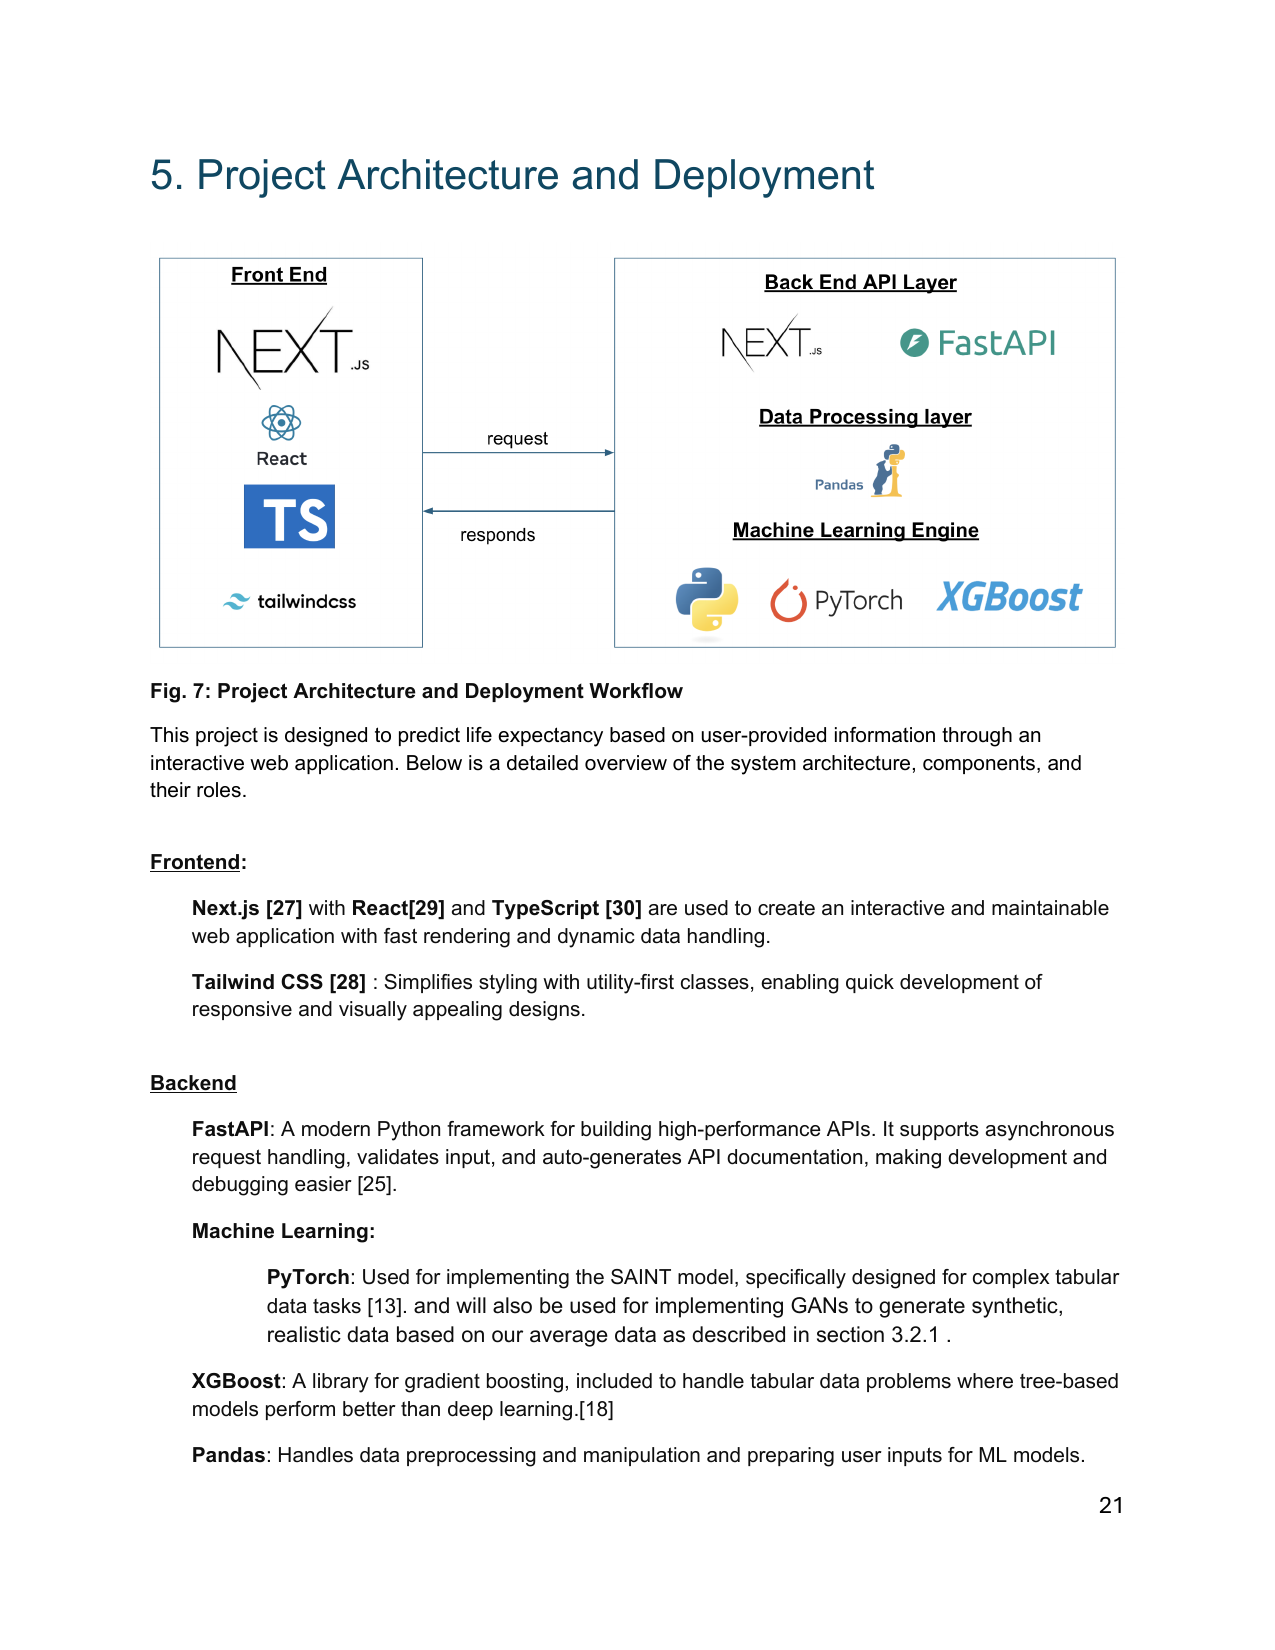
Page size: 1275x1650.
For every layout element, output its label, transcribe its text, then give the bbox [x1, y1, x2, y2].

text Backend [150, 1071, 1125, 1095]
text Fig. 7: Project Architecture and Deployment Workflow [150, 679, 1125, 703]
picture [150, 242, 1125, 664]
text Machine Learning: [171, 1218, 1125, 1242]
text Frontend: [150, 850, 1125, 874]
subtitle 5. Project Architecture and Deployment [150, 150, 1125, 198]
text Tailwind CSS [28] : Simplifies styling with utility-first classes, enabling quick development of responsive and visually appealing designs. [171, 970, 1125, 1021]
text FastAPI: A modern Python framework for building high-performance APIs. It supports asynchronous request handling, validates input, and auto-generates API documentation, making development and debugging easier [25]. [171, 1117, 1125, 1196]
text Next.js [27] with React[29] and TypeScript [30] are used to create an interactive and maintainable web application with fast rendering and dynamic data handling. [171, 896, 1125, 947]
text This project is designed to predict life expectancy based on user-provided information through an interactive web application. Below is a detailed overview of the system architecture, components, and their roles. [150, 723, 1125, 802]
text PyTorch: Used for implementing the SAINT model, specifically designed for complex tabular data tasks [13]. and will also be used for implementing GANs to generate synthetic, realistic data based on our average data as described in section 3.2.1 . [246, 1265, 1125, 1347]
text XGBoost: A library for gradient boosting, included to handle tabular data problems where tree-based models perform better than deep learning.[18] [171, 1369, 1125, 1421]
text Pandas: Handles data preprocessing and manipulation and preparing user inputs for ML models. [171, 1443, 1125, 1467]
